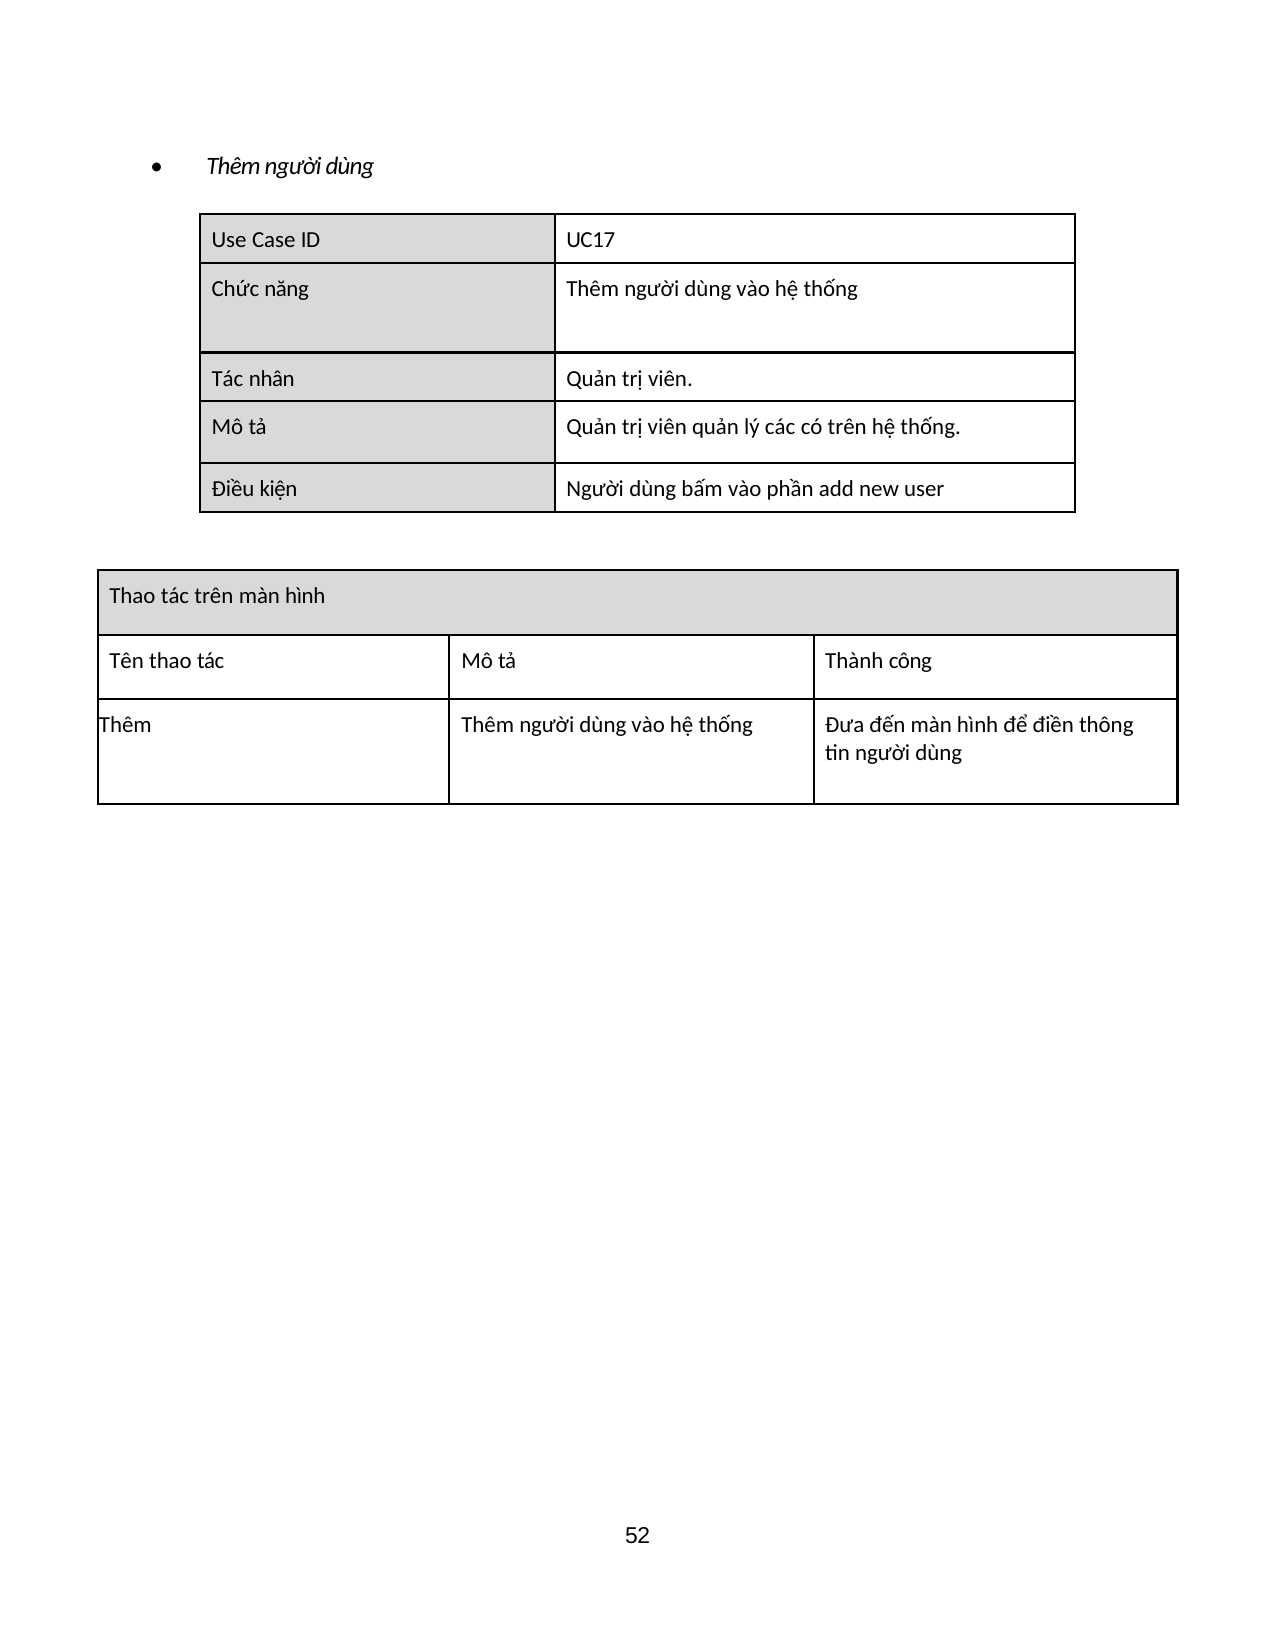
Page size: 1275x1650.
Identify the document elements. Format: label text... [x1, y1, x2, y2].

table_cell Tên thao tác [99, 636, 448, 698]
table_header Use Case ID [201, 215, 554, 262]
table_cell Tác nhân [201, 354, 554, 400]
table_header Thao tác trên màn hình [99, 571, 1176, 634]
table_cell Mô tả [450, 636, 813, 698]
table_cell Mô tả [201, 402, 554, 462]
table_header UC17 [556, 215, 1074, 262]
table_cell Người dùng bấm vào phần add new user [556, 464, 1074, 511]
table_cell Thành công [815, 636, 1176, 698]
table_cell Quản trị viên quản lý các có trên hệ thống. [556, 402, 1074, 462]
table_cell Quản trị viên. [556, 354, 1074, 400]
list Thêm người dùng [150, 150, 1275, 180]
table_cell Thêm [99, 700, 448, 803]
table_cell Thêm người dùng vào hệ thống [450, 700, 813, 803]
table_cell Chức năng [201, 264, 554, 351]
table_cell Điều kiện [201, 464, 554, 511]
table_cell Đưa đến màn hình để điền thông tin người dùng [815, 700, 1176, 803]
table_cell Thêm người dùng vào hệ thống [556, 264, 1074, 351]
